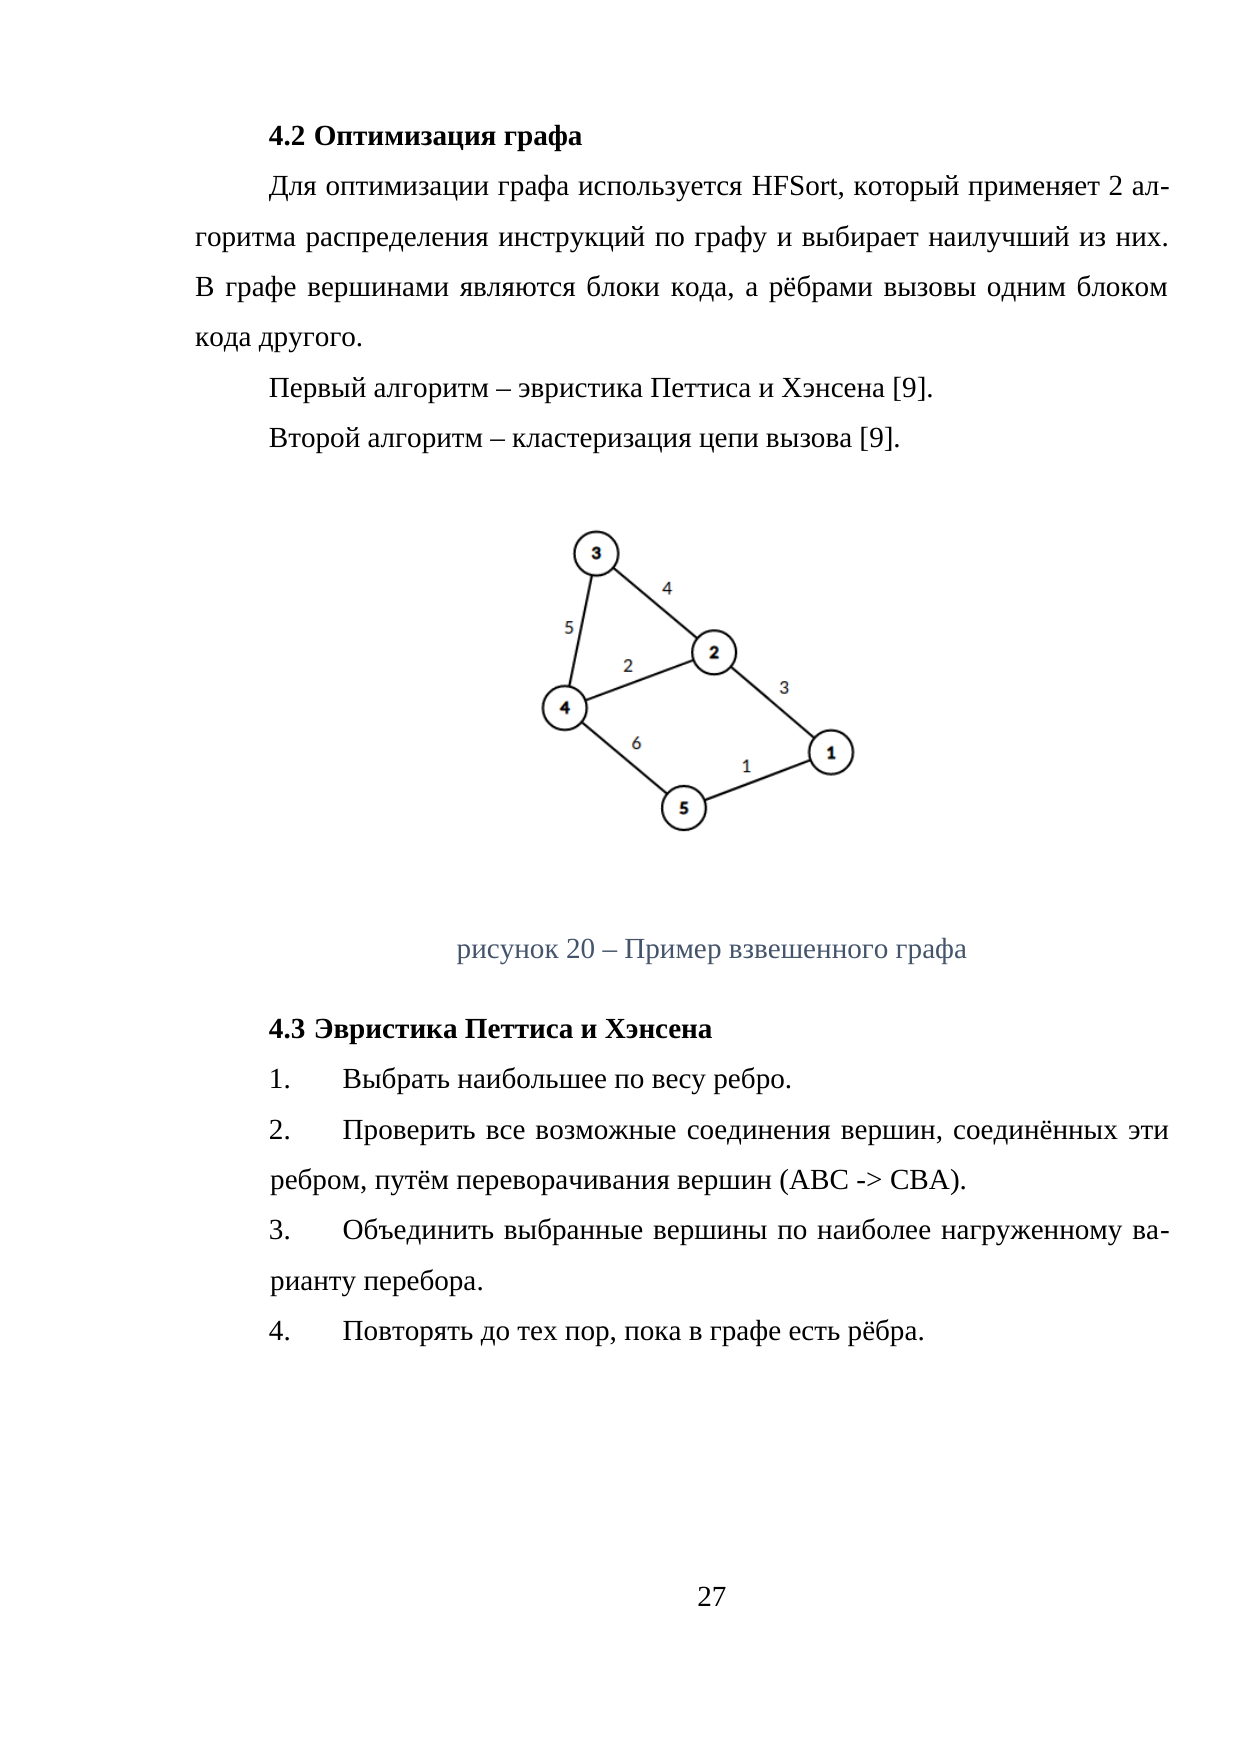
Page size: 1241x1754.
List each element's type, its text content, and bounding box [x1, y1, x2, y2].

text Первый алгоритм – эвристика Петтиса и Хэнсена [9]. [195, 370, 1169, 403]
picture [433, 470, 932, 920]
list Объединить выбранные вершины по наиболее нагруженному варианту перебора. [269, 1212, 1169, 1296]
text рисунок 20 – Пример взвешенного графа [195, 932, 602, 965]
text рисунок 20 – Пример взвешенного графа [617, 932, 1169, 965]
list Оптимизация графа [269, 118, 1169, 152]
list Повторять до тех пор, пока в графе есть рёбра. [269, 1313, 1169, 1347]
list Проверить все возможные соединения вершин, соединённых эти ребром, путём переворачивания вершин (ABC -> CBA). [269, 1112, 1169, 1196]
list Выбрать наибольшее по весу ребро. [269, 1062, 1169, 1095]
text Для оптимизации графа используется HFSort, который применяет 2 алгоритма распределения инструкций по графу и выбирает наилучший из них. В графе вершинами являются блоки кода, а рёбрами вызовы одним блоком кода другого. [195, 168, 1169, 353]
list Эвристика Петтиса и Хэнсена [269, 1011, 1169, 1045]
text Второй алгоритм – кластеризация цепи вызова [9]. [195, 420, 1169, 453]
